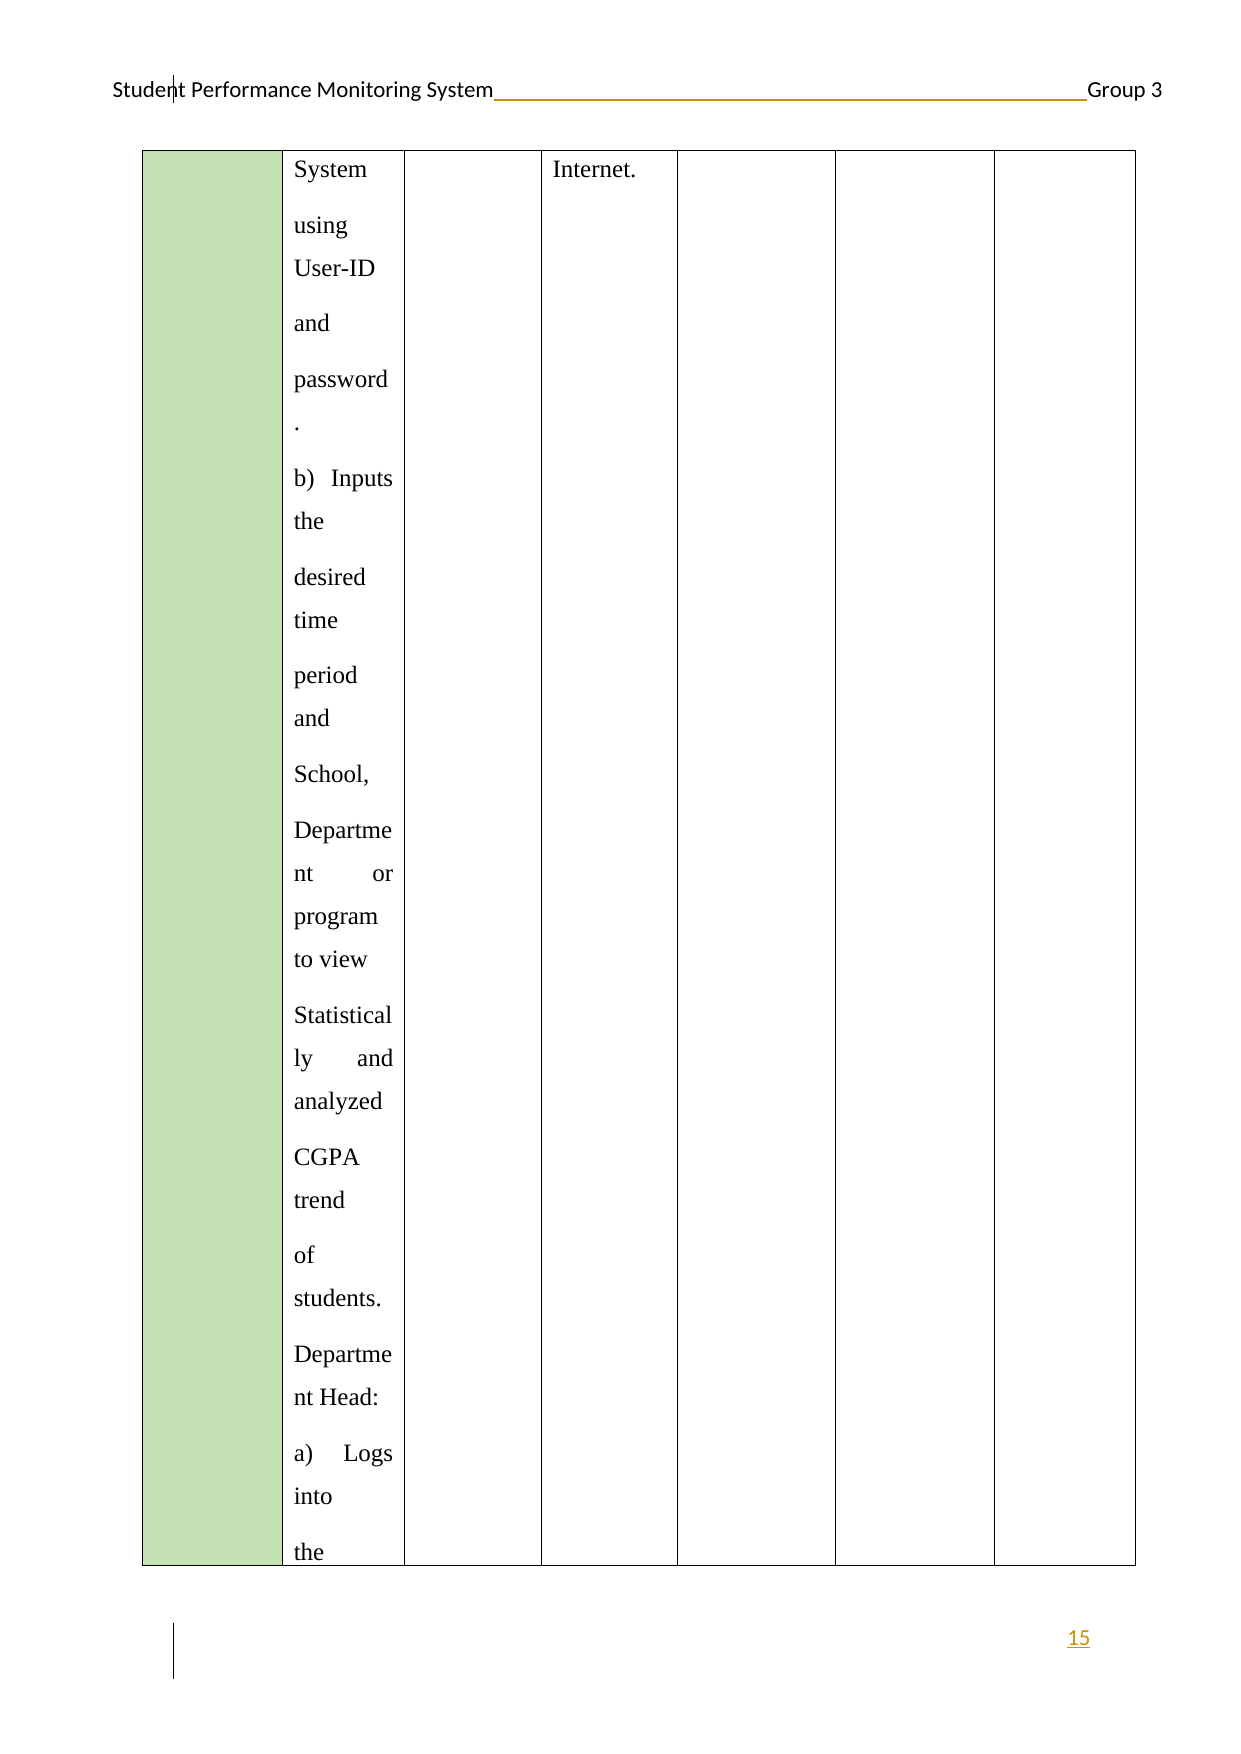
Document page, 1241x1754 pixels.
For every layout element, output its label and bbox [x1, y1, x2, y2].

table_cell [405, 151, 541, 1565]
table_cell [143, 151, 282, 1565]
table_cell [678, 151, 835, 1565]
table_cell [836, 151, 994, 1565]
table_cell [995, 151, 1135, 1565]
table_cell [283, 151, 404, 1565]
table_cell [542, 151, 677, 1565]
